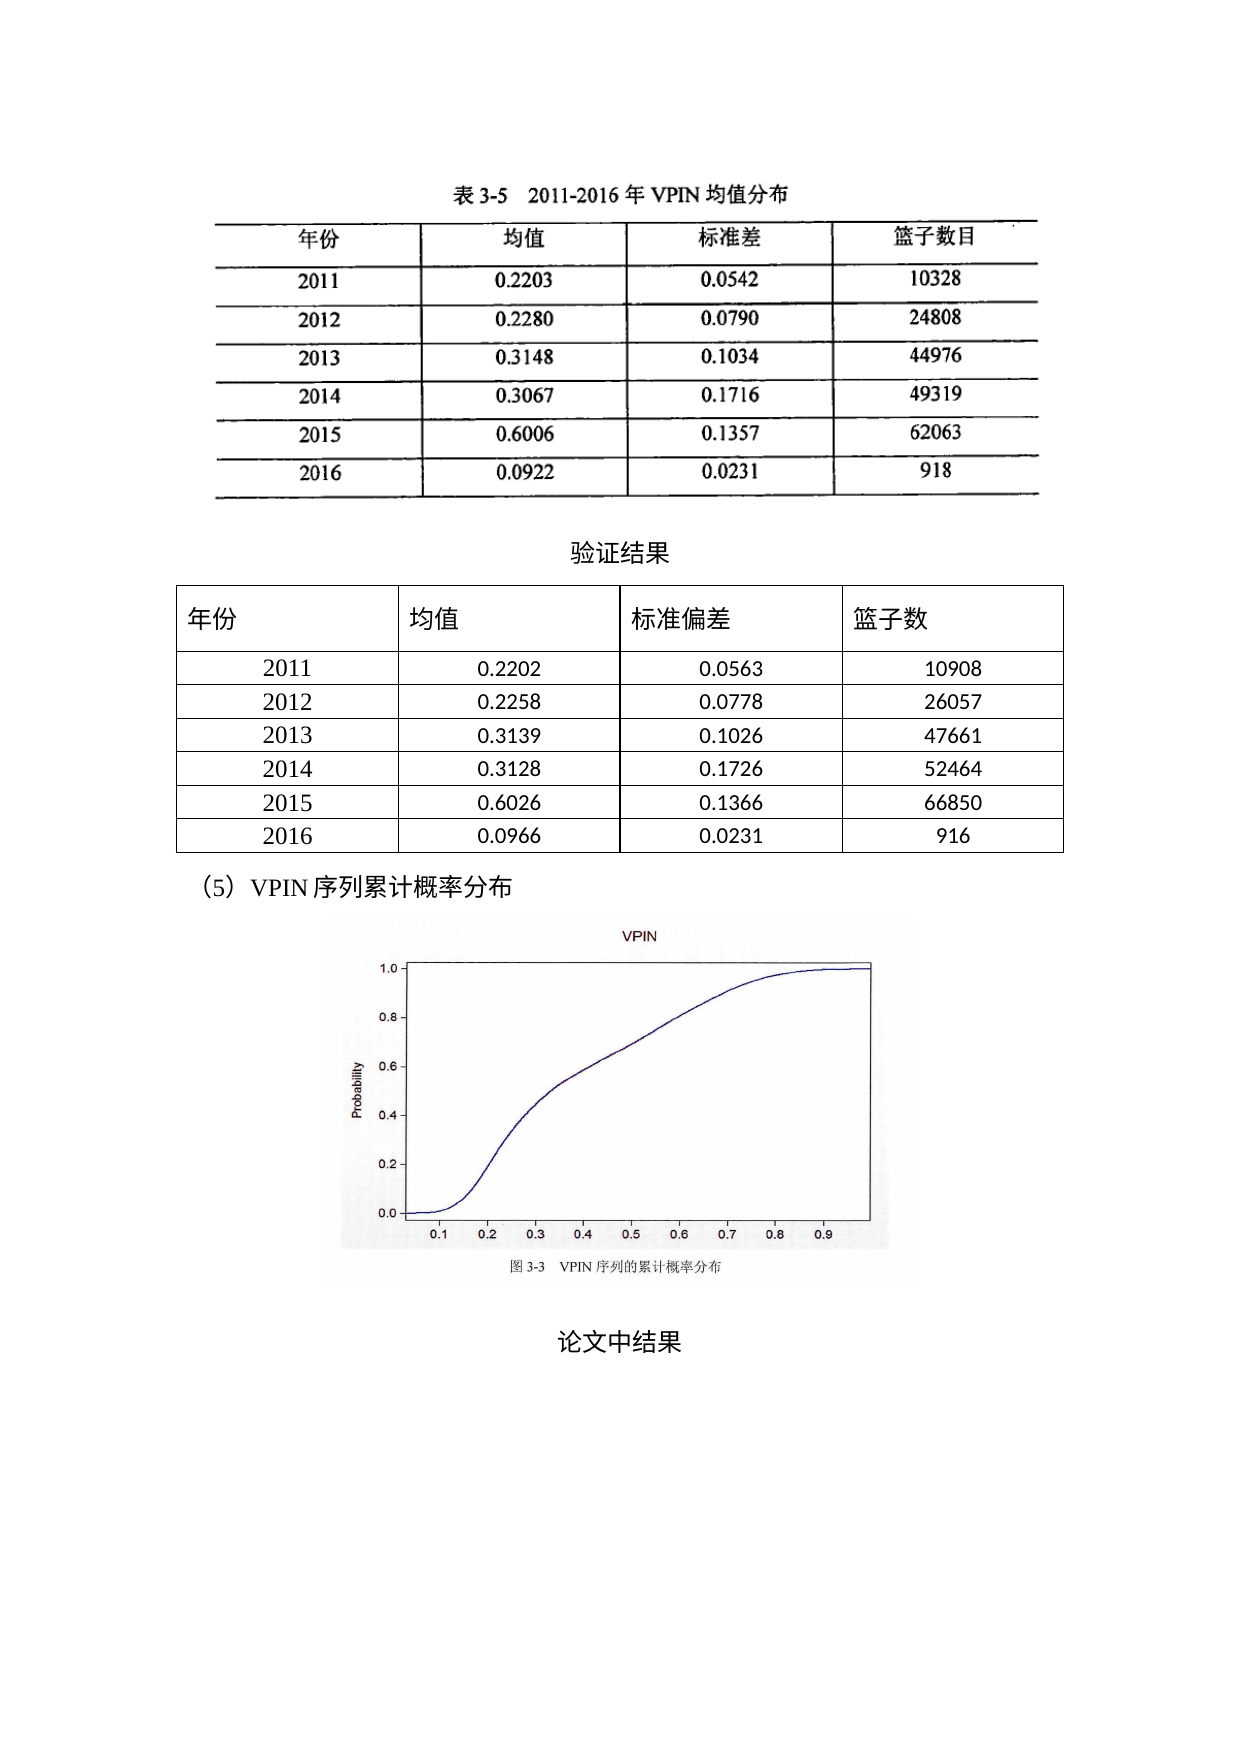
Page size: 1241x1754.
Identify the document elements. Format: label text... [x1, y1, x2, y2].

table_cell 52464 [843, 752, 1063, 785]
table_cell 0.2202 [399, 652, 619, 684]
table_cell 0.6026 [399, 786, 619, 818]
table_cell 26057 [843, 685, 1063, 718]
text 论文中结果 [187, 1308, 1053, 1373]
table_cell 0.2258 [399, 685, 619, 718]
picture [325, 917, 916, 1289]
table_cell 2012 [177, 685, 398, 718]
table_cell 0.1026 [621, 719, 842, 751]
table_cell 2011 [177, 652, 398, 684]
table_cell 66850 [843, 786, 1063, 818]
table_cell 2013 [177, 719, 398, 751]
table_cell 0.1726 [621, 752, 842, 785]
picture [187, 162, 1053, 508]
table_cell 10908 [843, 652, 1063, 684]
table_cell 2015 [177, 786, 398, 818]
table_header 均值 [399, 586, 619, 651]
table_cell 0.1366 [621, 786, 842, 818]
table_cell 0.3128 [399, 752, 619, 785]
table_cell 916 [843, 819, 1063, 852]
text （5）VPIN序列累计概率分布 [187, 853, 1053, 918]
table_cell 0.0778 [621, 685, 842, 718]
table_header 标准偏差 [621, 586, 842, 651]
table_header 篮子数 [843, 586, 1063, 651]
table_header 年份 [177, 586, 398, 651]
table_cell 0.0966 [399, 819, 619, 852]
table_cell 2014 [177, 752, 398, 785]
table_cell 47661 [843, 719, 1063, 751]
text 验证结果 [187, 519, 1053, 584]
table_cell 0.0563 [621, 652, 842, 684]
table_cell 2016 [177, 819, 398, 852]
table_cell 0.0231 [621, 819, 842, 852]
table_cell 0.3139 [399, 719, 619, 751]
